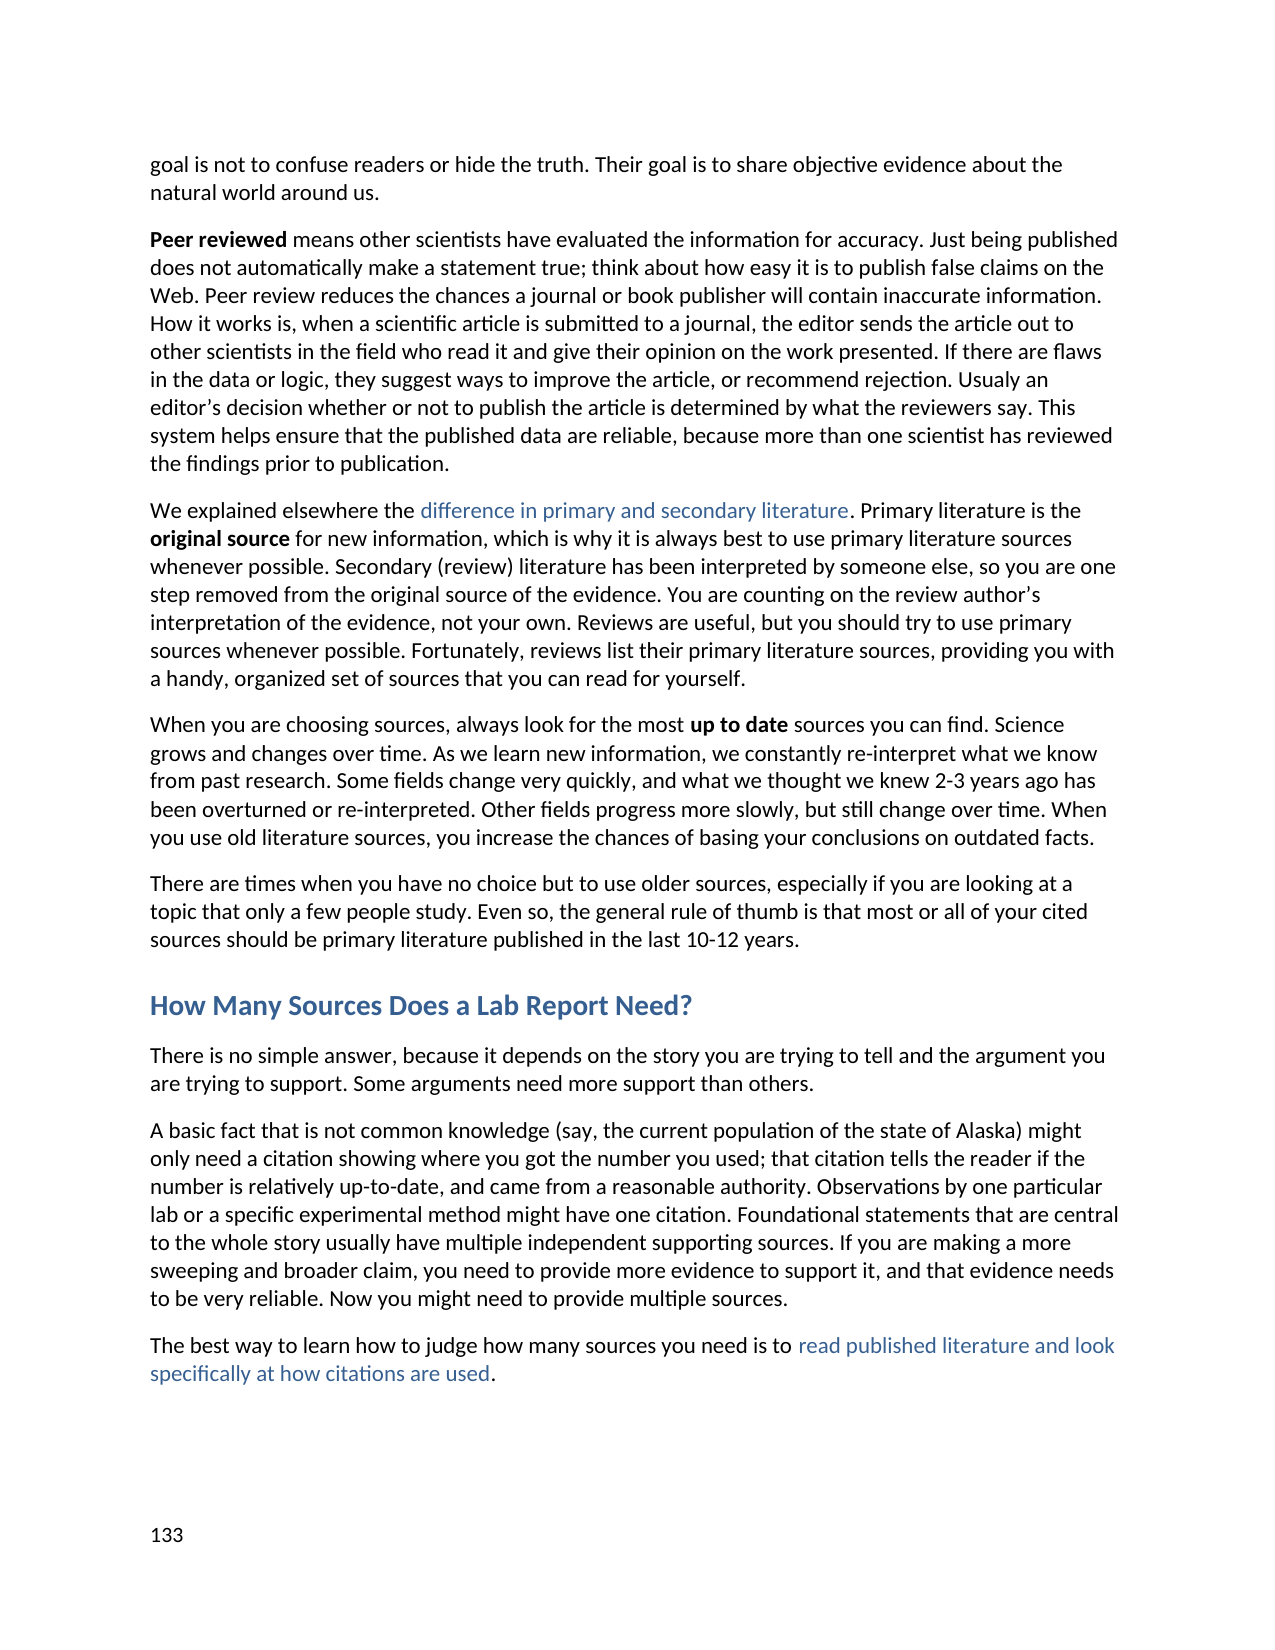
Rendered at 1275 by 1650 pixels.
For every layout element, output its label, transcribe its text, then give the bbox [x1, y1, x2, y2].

text Peer reviewed means other scientists have evaluated the information for accuracy. Just being published does not automatically make a statement true; think about how easy it is to publish false claims on the Web. Peer review reduces the chances a journal or book publisher will contain inaccurate information. How it works is, when a scientific article is submitted to a journal, the editor sends the article out to other scientists in the field who read it and give their opinion on the work presented. If there are flaws in the data or logic, they suggest ways to improve the article, or recommend rejection. Usualy an editor’s decision whether or not to publish the article is determined by what the reviewers say. This system helps ensure that the published data are reliable, because more than one scientist has reviewed the findings prior to publication. [150, 225, 1125, 477]
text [150, 150, 1125, 206]
text When you are choosing sources, always look for the most up to date sources you can find. Science grows and changes over time. As we learn new information, we constantly re-interpret what we know from past research. Some fields change very quickly, and what we thought we knew 2-3 years ago has been overturned or re-interpreted. Other fields progress more slowly, but still change over time. When you use old literature sources, you increase the chances of basing your conclusions on outdated facts. [150, 711, 1125, 851]
text The best way to learn how to judge how many sources you need is to read published literature and look specifically at how citations are used. [150, 1331, 1125, 1387]
subtitle How Many Sources Does a Lab Report Need? [150, 987, 1125, 1022]
text A basic fact that is not common knowledge (say, the current population of the state of Alaska) might only need a citation showing where you got the number you used; that citation tells the reader if the number is relatively up-to-date, and came from a reasonable authority. Observations by one particular lab or a specific experimental method might have one citation. Foundational statements that are central to the whole story usually have multiple independent supporting sources. If you are making a more sweeping and broader claim, you need to provide more evidence to support it, and that evidence needs to be very reliable. Now you might need to provide multiple sources. [150, 1116, 1125, 1312]
text There is no simple answer, because it depends on the story you are trying to tell and the argument you are trying to support. Some arguments need more support than others. [150, 1041, 1125, 1097]
text There are times when you have no choice but to use older sources, especially if you are looking at a topic that only a few people study. Even so, the general rule of thumb is that most or all of your cited sources should be primary literature published in the last 10-12 years. [150, 869, 1125, 953]
text We explained elsewhere the difference in primary and secondary literature. Primary literature is the original source for new information, which is why it is always best to use primary literature sources whenever possible. Secondary (review) literature has been interpreted by someone else, so you are one step removed from the original source of the evidence. You are counting on the review author’s interpretation of the evidence, not your own. Reviews are useful, but you should try to use primary sources whenever possible. Fortunately, reviews list their primary literature sources, providing you with a handy, organized set of sources that you can read for yourself. [150, 496, 1125, 692]
